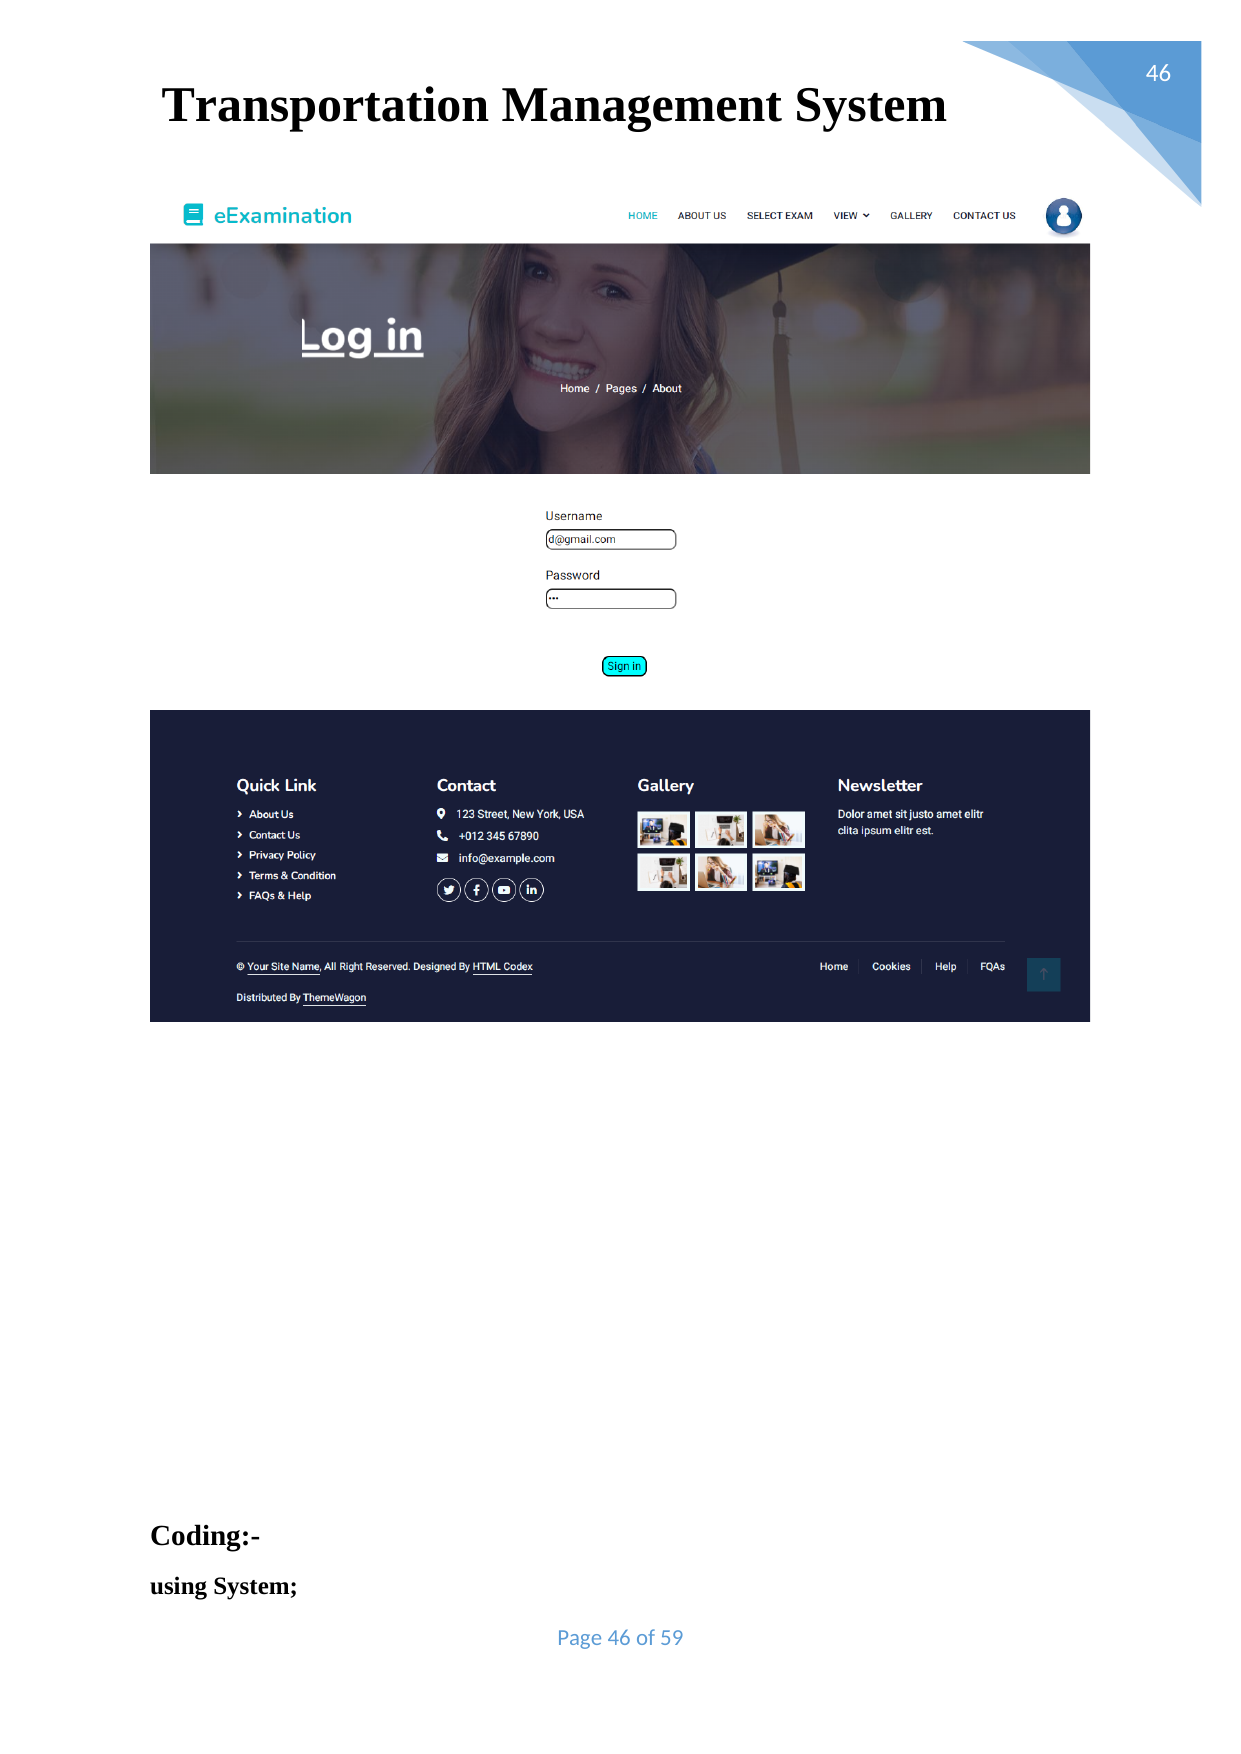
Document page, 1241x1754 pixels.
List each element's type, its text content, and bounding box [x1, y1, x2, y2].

picture [150, 41, 1202, 1022]
text using System; [150, 1571, 1090, 1599]
text Coding:- [150, 1518, 1090, 1552]
